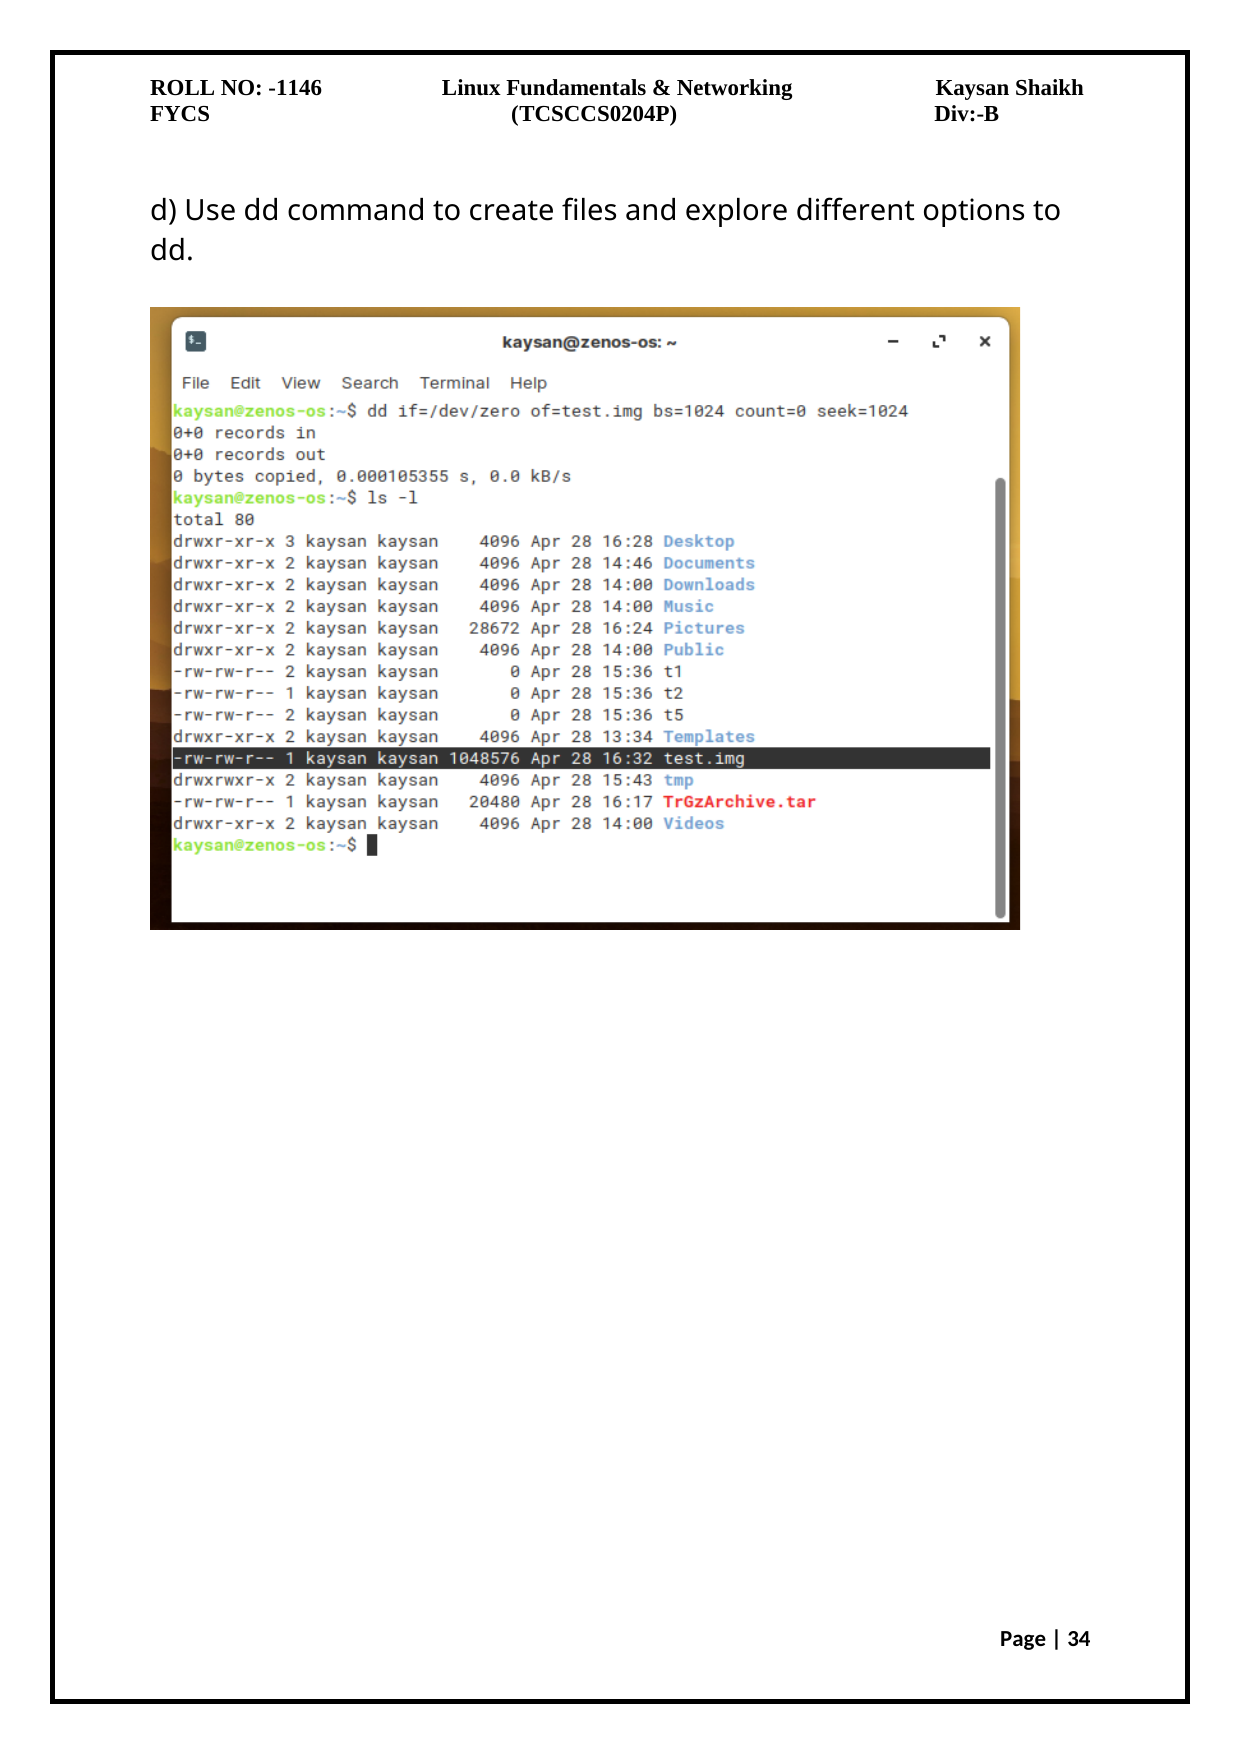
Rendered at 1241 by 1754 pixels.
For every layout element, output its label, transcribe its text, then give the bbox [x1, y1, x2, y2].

picture [150, 307, 1021, 930]
text d) Use dd command to create files and explore different options to dd. [150, 190, 1090, 269]
